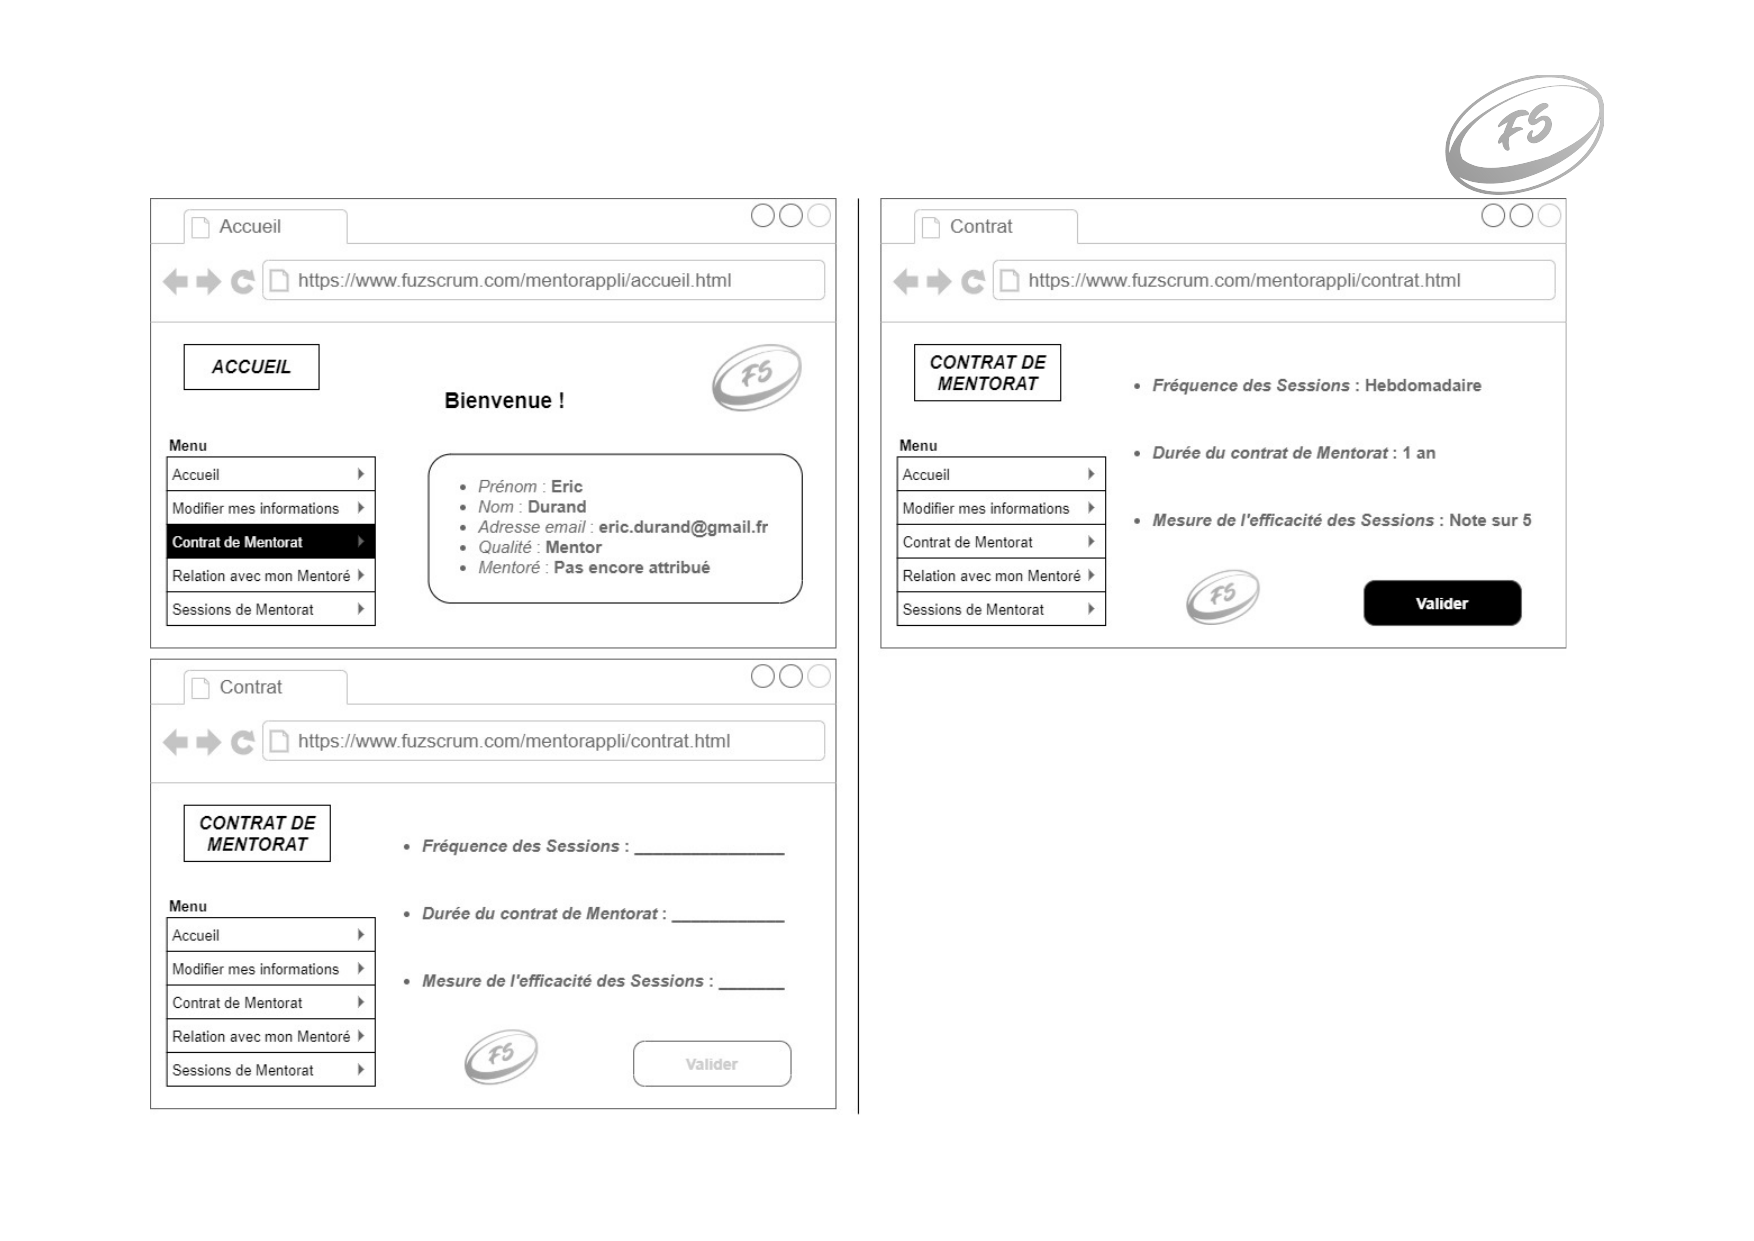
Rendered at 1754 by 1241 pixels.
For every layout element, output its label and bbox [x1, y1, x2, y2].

picture [1445, 75, 1604, 195]
picture [150, 198, 1567, 1116]
